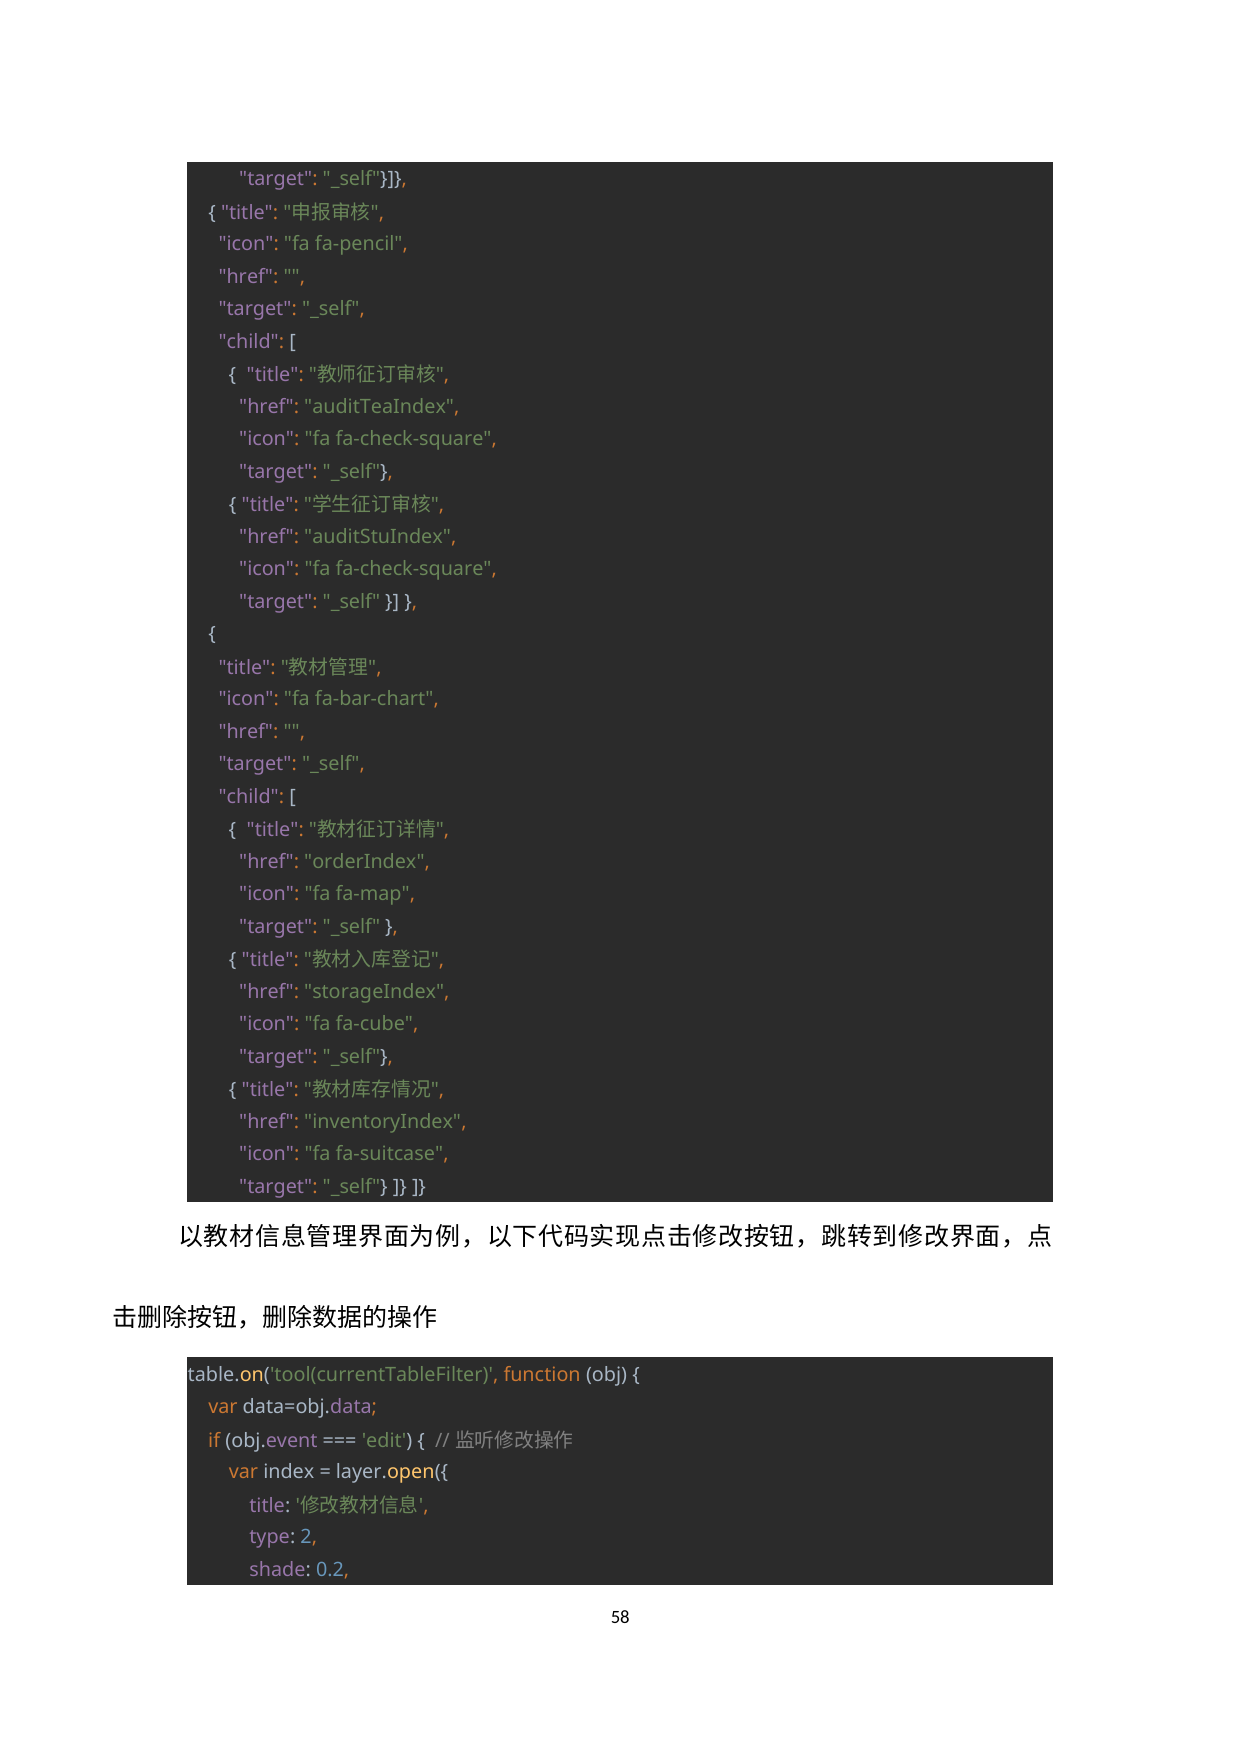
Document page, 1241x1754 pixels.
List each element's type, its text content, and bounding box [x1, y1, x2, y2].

text "target": "_self", [187, 747, 1053, 779]
text "icon": "fa fa-cube", [187, 1007, 1053, 1039]
text "href": "auditStuIndex", [187, 519, 1053, 552]
text "target": "_self"}]}, [187, 162, 1053, 194]
text "target": "_self"}, [187, 454, 1053, 487]
text "href": "storageIndex", [187, 974, 1053, 1007]
text "child": [ [187, 324, 1053, 357]
text { [187, 617, 1053, 649]
text "icon": "fa fa-check-square", [187, 422, 1053, 454]
text { "title": "教师征订审核", [187, 357, 1053, 389]
text "href": "orderIndex", [187, 844, 1053, 877]
text "target": "_self", [187, 292, 1053, 324]
text "icon": "fa fa-bar-chart", [187, 682, 1053, 714]
text "target": "_self"}, [187, 1039, 1053, 1072]
text var data=obj.data; [187, 1390, 1053, 1422]
text table.on('tool(currentTableFilter)', function (obj) { [187, 1357, 1053, 1390]
text "href": "", [187, 259, 1053, 292]
text type: 2, [187, 1520, 1053, 1552]
text "href": "", [187, 714, 1053, 747]
text var index = layer.open({ [187, 1455, 1053, 1487]
text if (obj.event === 'edit') { // 监听修改操作 [187, 1422, 1053, 1455]
text { "title": "教材库存情况", [187, 1072, 1053, 1104]
text "target": "_self" }] }, [187, 584, 1053, 617]
text { "title": "申报审核", [187, 194, 1053, 227]
text "target": "_self"} ]} ]} [187, 1169, 1053, 1202]
text "child": [ [187, 779, 1053, 812]
text { "title": "学生征订审核", [187, 487, 1053, 519]
text "icon": "fa fa-pencil", [187, 227, 1053, 259]
text 以教材信息管理界面为例，以下代码实现点击修改按钮，跳转到修改界面，点击删除按钮，删除数据的操作 [112, 1202, 1053, 1348]
text "icon": "fa fa-map", [187, 877, 1053, 909]
text "href": "auditTeaIndex", [187, 389, 1053, 422]
text "icon": "fa fa-suitcase", [187, 1137, 1053, 1169]
text "href": "inventoryIndex", [187, 1104, 1053, 1137]
text { "title": "教材入库登记", [187, 942, 1053, 974]
text shade: 0.2, [187, 1552, 1053, 1585]
text "title": "教材管理", [187, 649, 1053, 682]
text "target": "_self" }, [187, 909, 1053, 942]
text "icon": "fa fa-check-square", [187, 552, 1053, 584]
text { "title": "教材征订详情", [187, 812, 1053, 844]
text title: '修改教材信息', [187, 1487, 1053, 1520]
